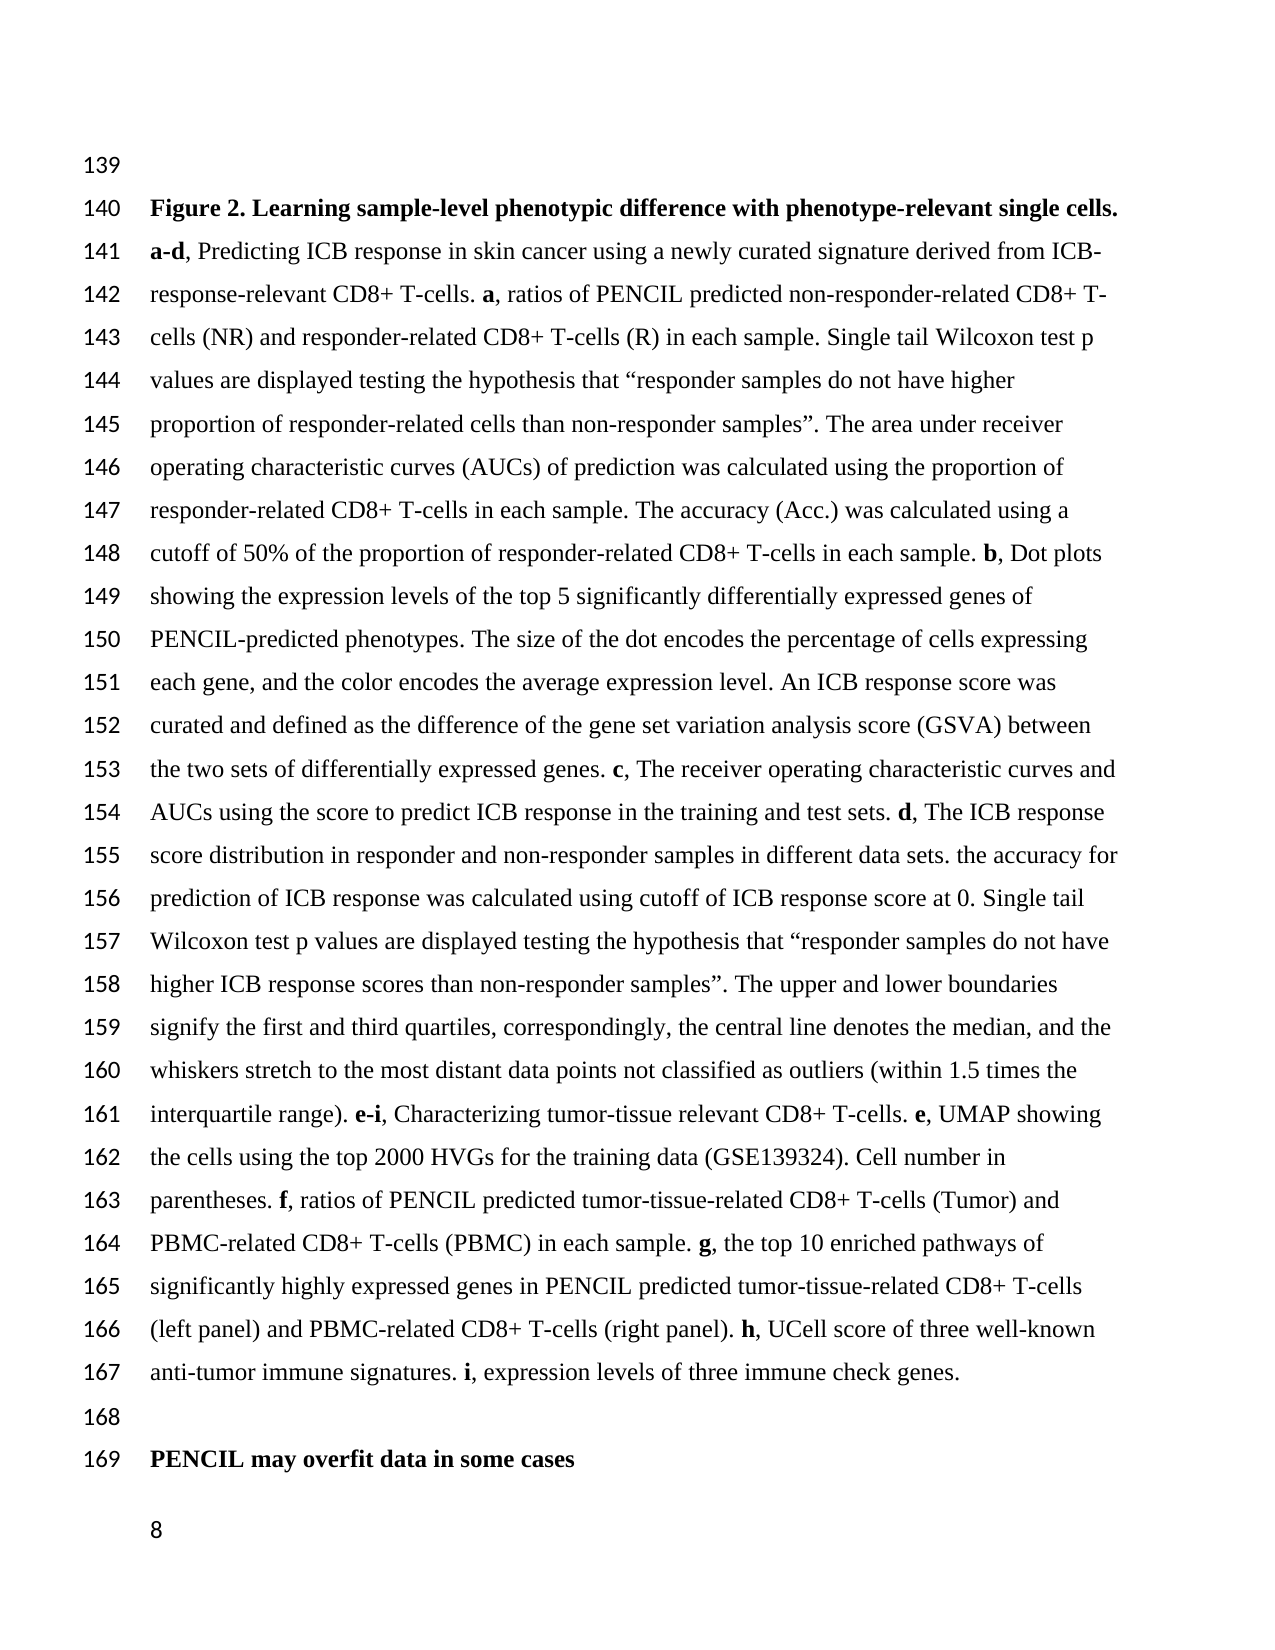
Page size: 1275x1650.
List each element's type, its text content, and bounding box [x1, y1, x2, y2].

text Figure 2. Learning sample-level phenotypic difference with phenotype-relevant single cells. a-d, Predicting ICB response in skin cancer using a newly curated signature derived from ICB-response-relevant CD8+ T-cells. a, ratios of PENCIL predicted non-responder-related CD8+ T-cells (NR) and responder-related CD8+ T-cells (R) in each sample. Single tail Wilcoxon test p values are displayed testing the hypothesis that “responder samples do not have higher proportion of responder-related cells than non-responder samples”. The area under receiver operating characteristic curves (AUCs) of prediction was calculated using the proportion of responder-related CD8+ T-cells in each sample. The accuracy (Acc.) was calculated using a cutoff of 50% of the proportion of responder-related CD8+ T-cells in each sample. b, Dot plots showing the expression levels of the top 5 significantly differentially expressed genes of PENCIL-predicted phenotypes. The size of the dot encodes the percentage of cells expressing each gene, and the color encodes the average expression level. An ICB response score was curated and defined as the difference of the gene set variation analysis score (GSVA) between the two sets of differentially expressed genes. c, The receiver operating characteristic curves and AUCs using the score to predict ICB response in the training and test sets. d, The ICB response score distribution in responder and non-responder samples in different data sets. the accuracy for prediction of ICB response was calculated using cutoff of ICB response score at 0. Single tail Wilcoxon test p values are displayed testing the hypothesis that “responder samples do not have higher ICB response scores than non-responder samples”. The upper and lower boundaries signify the first and third quartiles, correspondingly, the central line denotes the median, and the whiskers stretch to the most distant data points not classified as outliers (within 1.5 times the interquartile range). e-i, Characterizing tumor-tissue relevant CD8+ T-cells. e, UMAP showing the cells using the top 2000 HVGs for the training data (GSE139324). Cell number in parentheses. f, ratios of PENCIL predicted tumor-tissue-related CD8+ T-cells (Tumor) and PBMC-related CD8+ T-cells (PBMC) in each sample. g, the top 10 enriched pathways of significantly highly expressed genes in PENCIL predicted tumor-tissue-related CD8+ T-cells (left panel) and PBMC-related CD8+ T-cells (right panel). h, UCell score of three well-known anti-tumor immune signatures. i, expression levels of three immune check genes. [150, 193, 1125, 1386]
text PENCIL may overfit data in some cases [150, 1444, 1125, 1472]
